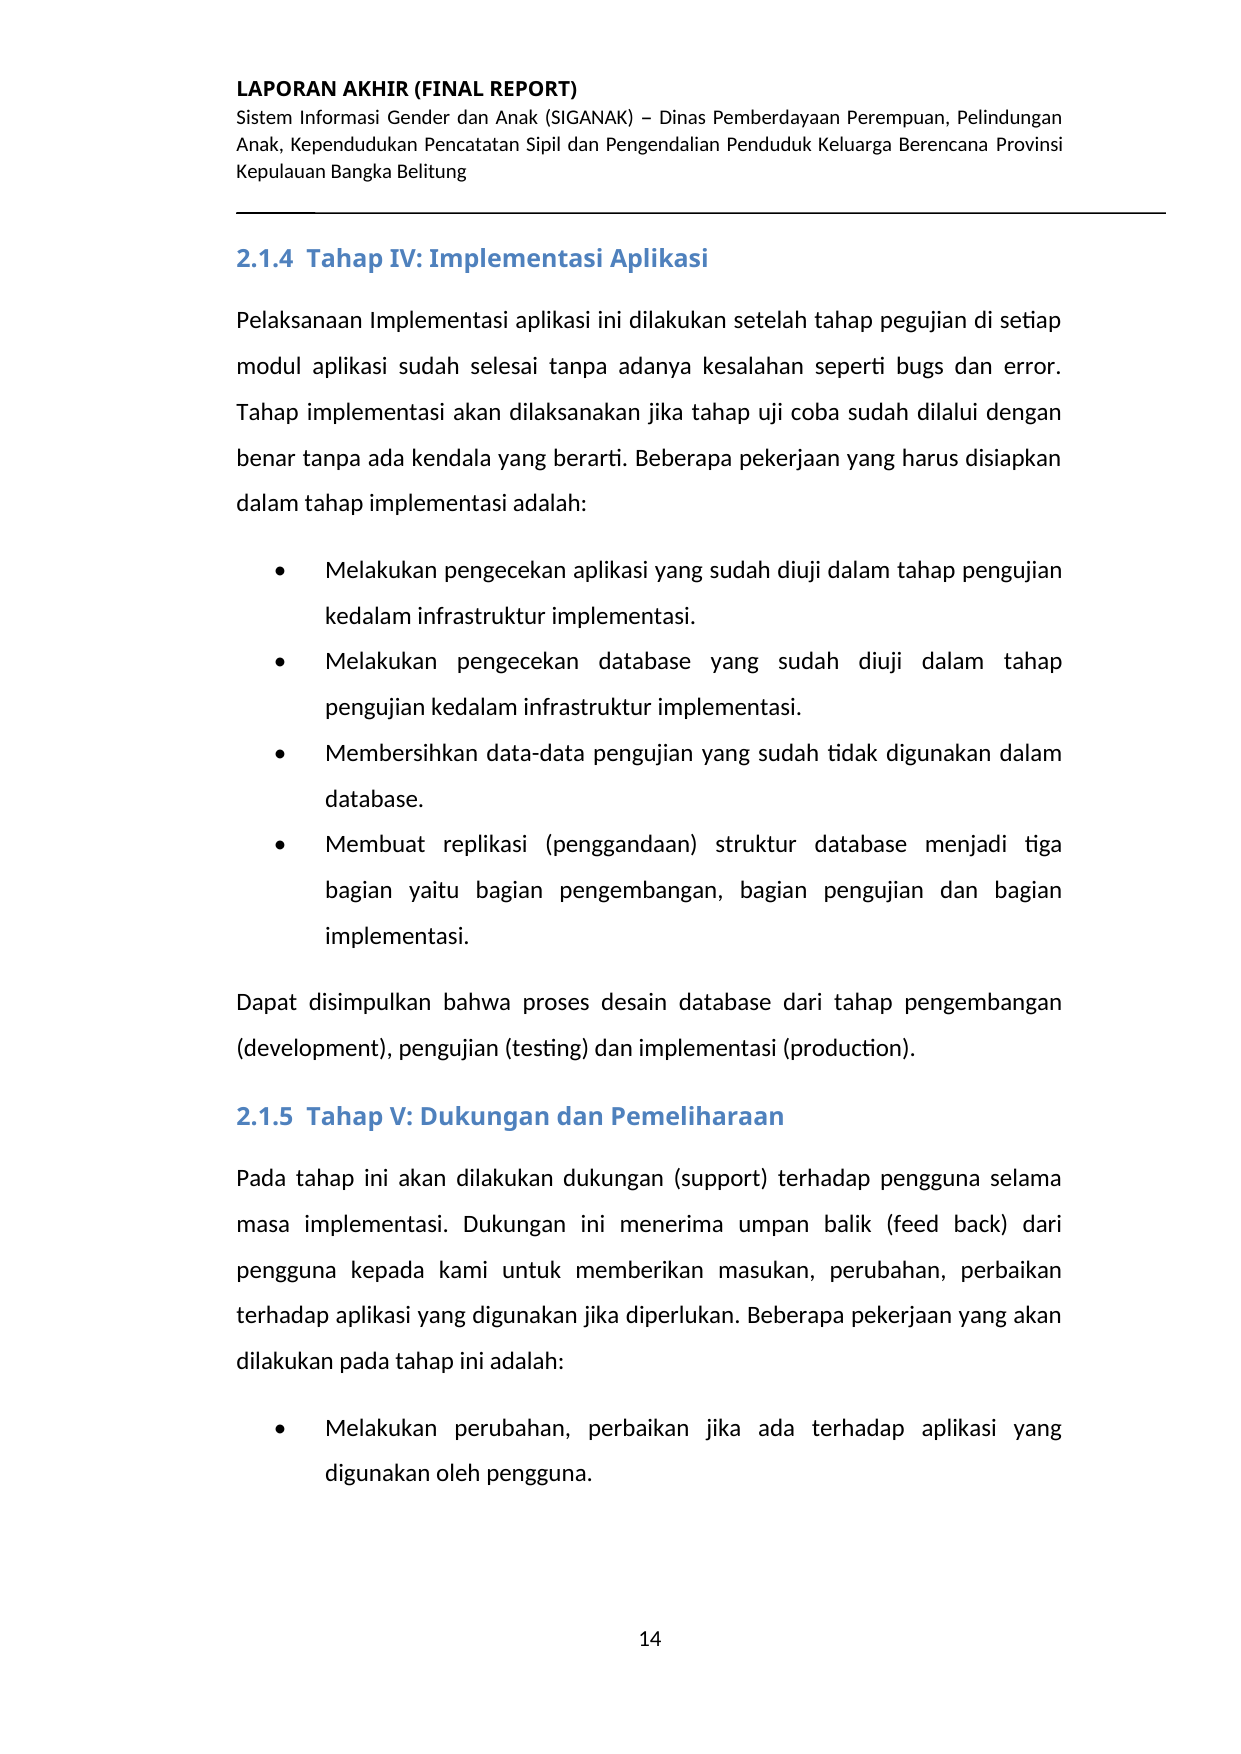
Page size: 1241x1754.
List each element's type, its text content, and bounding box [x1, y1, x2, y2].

subtitle 2.1.4 Tahap IV: Implementasi Aplikasi [236, 241, 1063, 275]
text Pada tahap ini akan dilakukan dukungan (support) terhadap pengguna selama masa implementasi. Dukungan ini menerima umpan balik (feed back) dari pengguna kepada kami untuk memberikan masukan, perubahan, perbaikan terhadap aplikasi yang digunakan jika diperlukan. Beberapa pekerjaan yang akan dilakukan pada tahap ini adalah: [236, 1162, 1063, 1376]
list Membersihkan data-data pengujian yang sudah tidak digunakan dalam database. [274, 737, 1063, 813]
list Melakukan pengecekan database yang sudah diuji dalam tahap pengujian kedalam infrastruktur implementasi. [274, 646, 1063, 722]
text Pelaksanaan Implementasi aplikasi ini dilakukan setelah tahap pegujian di setiap modul aplikasi sudah selesai tanpa adanya kesalahan seperti bugs dan error. Tahap implementasi akan dilaksanakan jika tahap uji coba sudah dilalui dengan benar tanpa ada kendala yang berarti. Beberapa pekerjaan yang harus disiapkan dalam tahap implementasi adalah: [236, 304, 1063, 518]
text Dapat disimpulkan bahwa proses desain database dari tahap pengembangan (development), pengujian (testing) dan implementasi (production). [236, 986, 1063, 1063]
list Melakukan pengecekan aplikasi yang sudah diuji dalam tahap pengujian kedalam infrastruktur implementasi. [274, 554, 1063, 630]
list Melakukan perubahan, perbaikan jika ada terhadap aplikasi yang digunakan oleh pengguna. [274, 1412, 1063, 1488]
list Membuat replikasi (penggandaan) struktur database menjadi tiga bagian yaitu bagian pengembangan, bagian pengujian dan bagian implementasi. [274, 828, 1063, 950]
subtitle 2.1.5 Tahap V: Dukungan dan Pemeliharaan [236, 1099, 1063, 1133]
